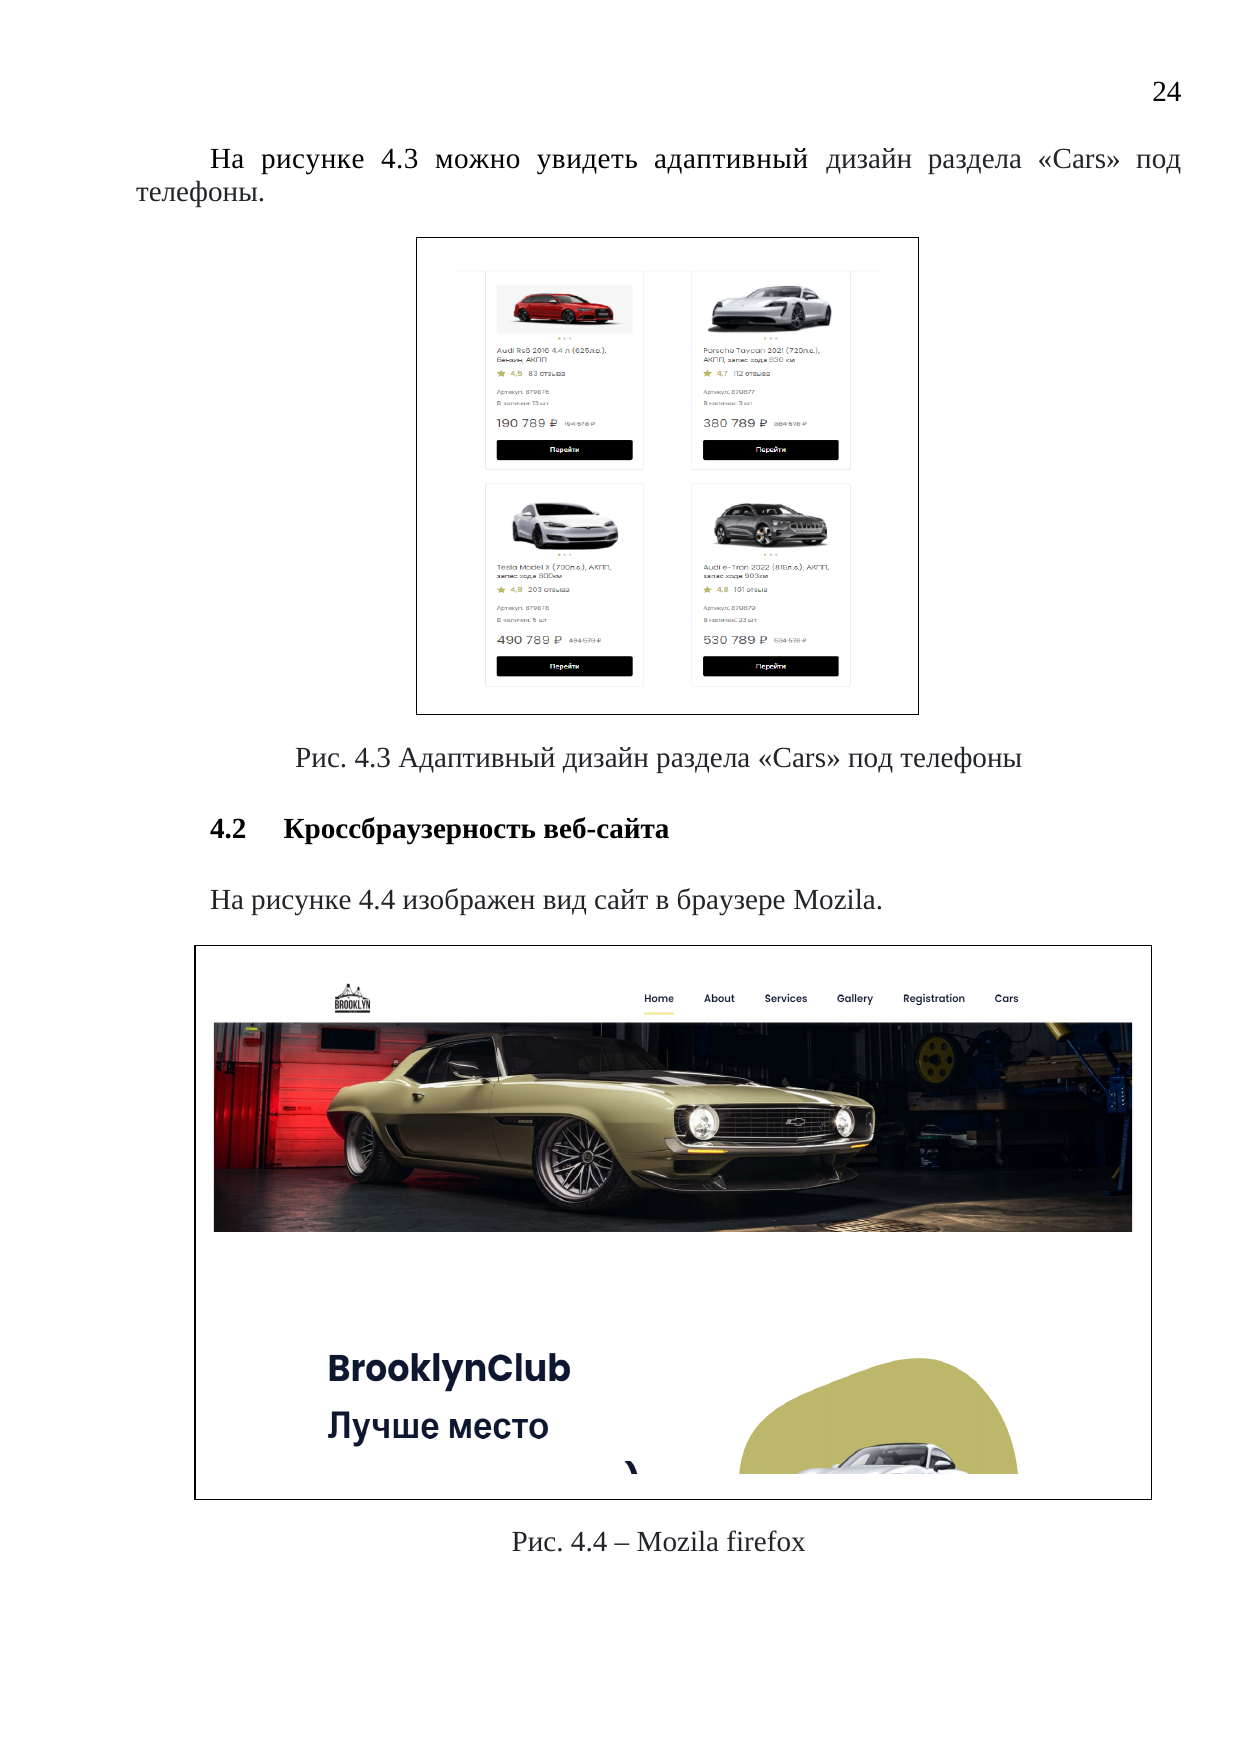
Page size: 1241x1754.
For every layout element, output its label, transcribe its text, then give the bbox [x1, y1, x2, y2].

text Рис. 4.4 – Mozila firefox [136, 1524, 1181, 1558]
text На рисунке 4.3 можно увидеть адаптивный дизайн раздела «Cars» под телефоны. [136, 141, 1181, 208]
picture [453, 267, 882, 689]
table_header [417, 238, 918, 714]
picture [213, 974, 1133, 1474]
table_header [196, 946, 1151, 1498]
text На рисунке 4.4 изображен вид сайт в браузере Mozila. [136, 882, 1181, 915]
list Кроссбраузерность веб-сайта [136, 811, 1181, 844]
text Рис. 4.3 Адаптивный дизайн раздела «Cars» под телефоны [136, 740, 1181, 773]
